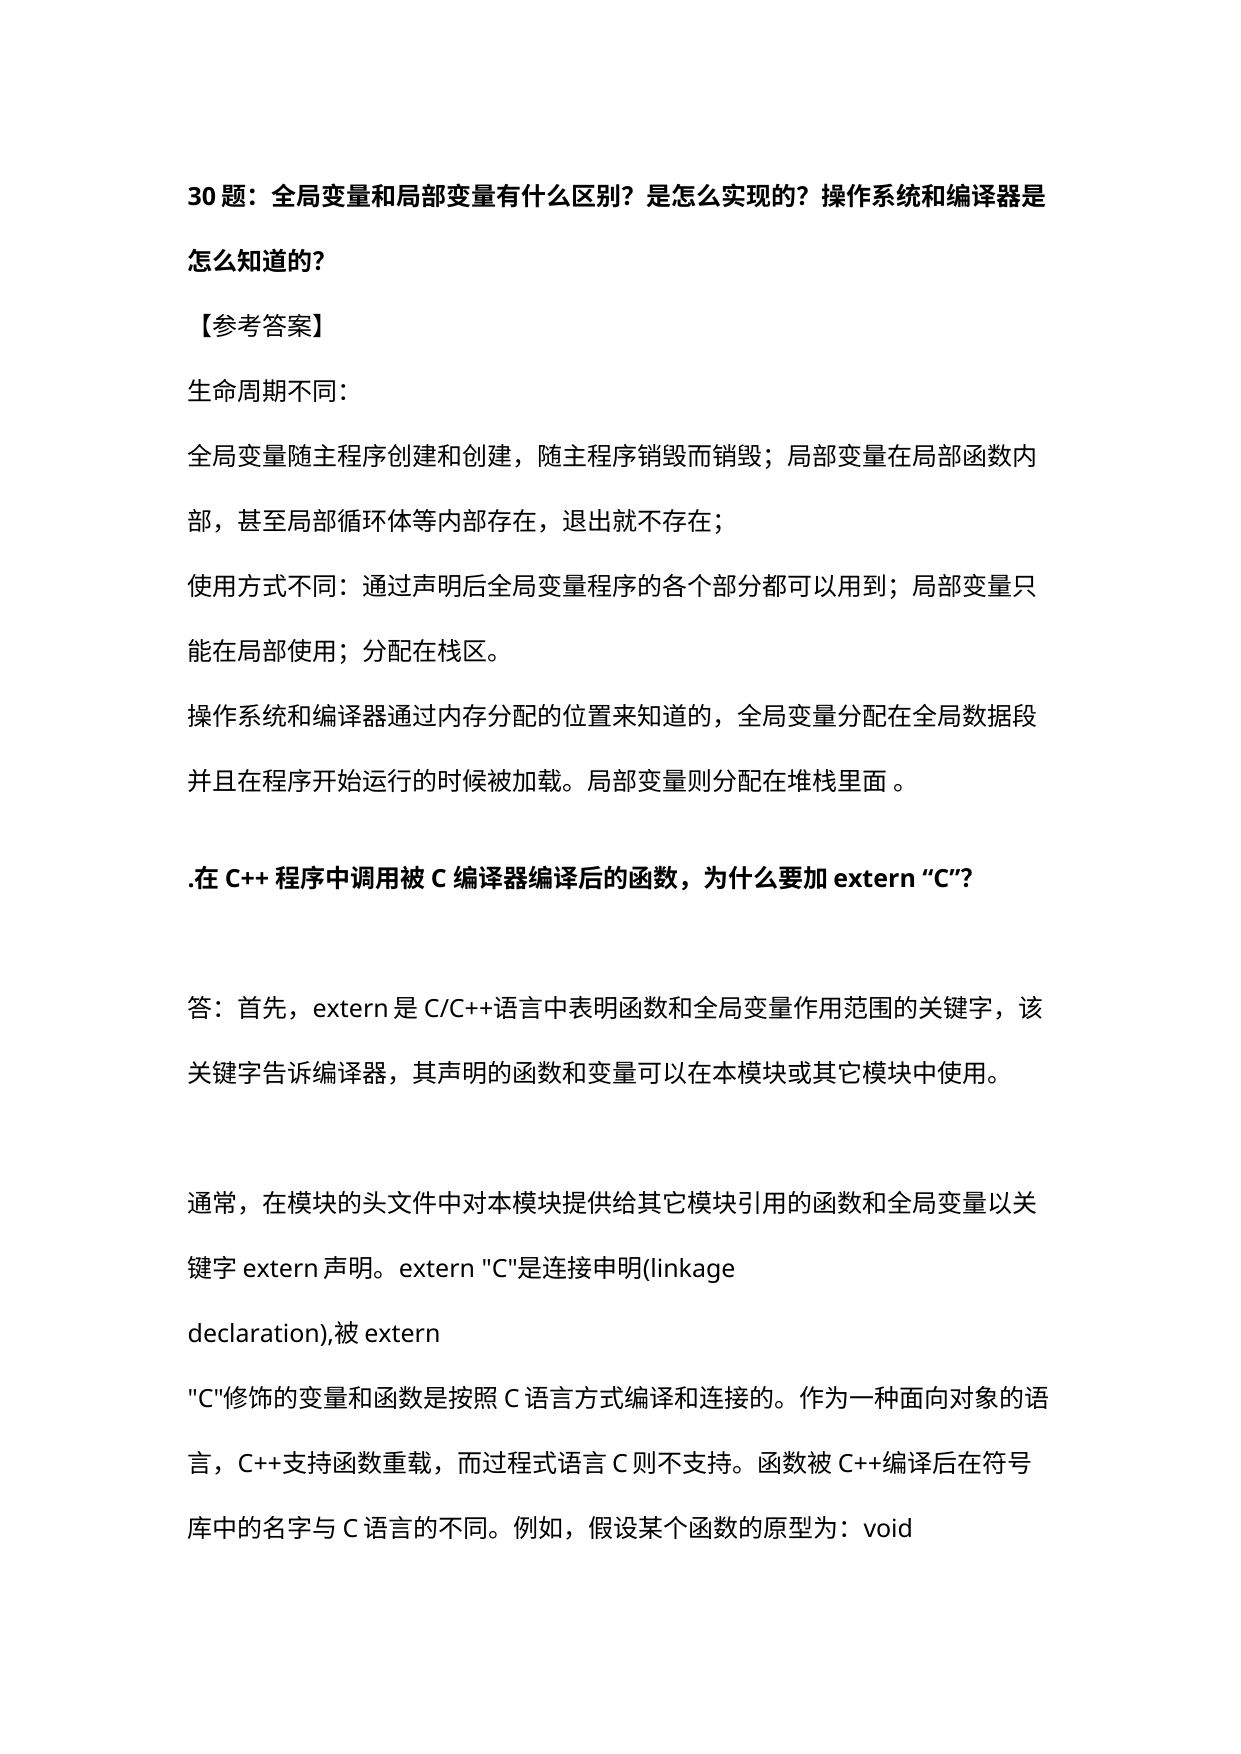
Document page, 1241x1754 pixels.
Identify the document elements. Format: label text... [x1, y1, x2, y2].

text 操作系统和编译器通过内存分配的位置来知道的，全局变量分配在全局数据段并且在程序开始运行的时候被加载。局部变量则分配在堆栈里面 。 [187, 682, 1053, 812]
text 全局变量随主程序创建和创建，随主程序销毁而销毁；局部变量在局部函数内部，甚至局部循环体等内部存在，退出就不存在； [187, 422, 1053, 552]
text 30题：全局变量和局部变量有什么区别？是怎么实现的？操作系统和编译器是怎么知道的？ [187, 162, 1053, 292]
text 生命周期不同： [187, 357, 1053, 422]
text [187, 844, 1053, 1559]
text 使用方式不同：通过声明后全局变量程序的各个部分都可以用到；局部变量只能在局部使用；分配在栈区。 [187, 552, 1053, 682]
text 【参考答案】 [187, 292, 1053, 357]
